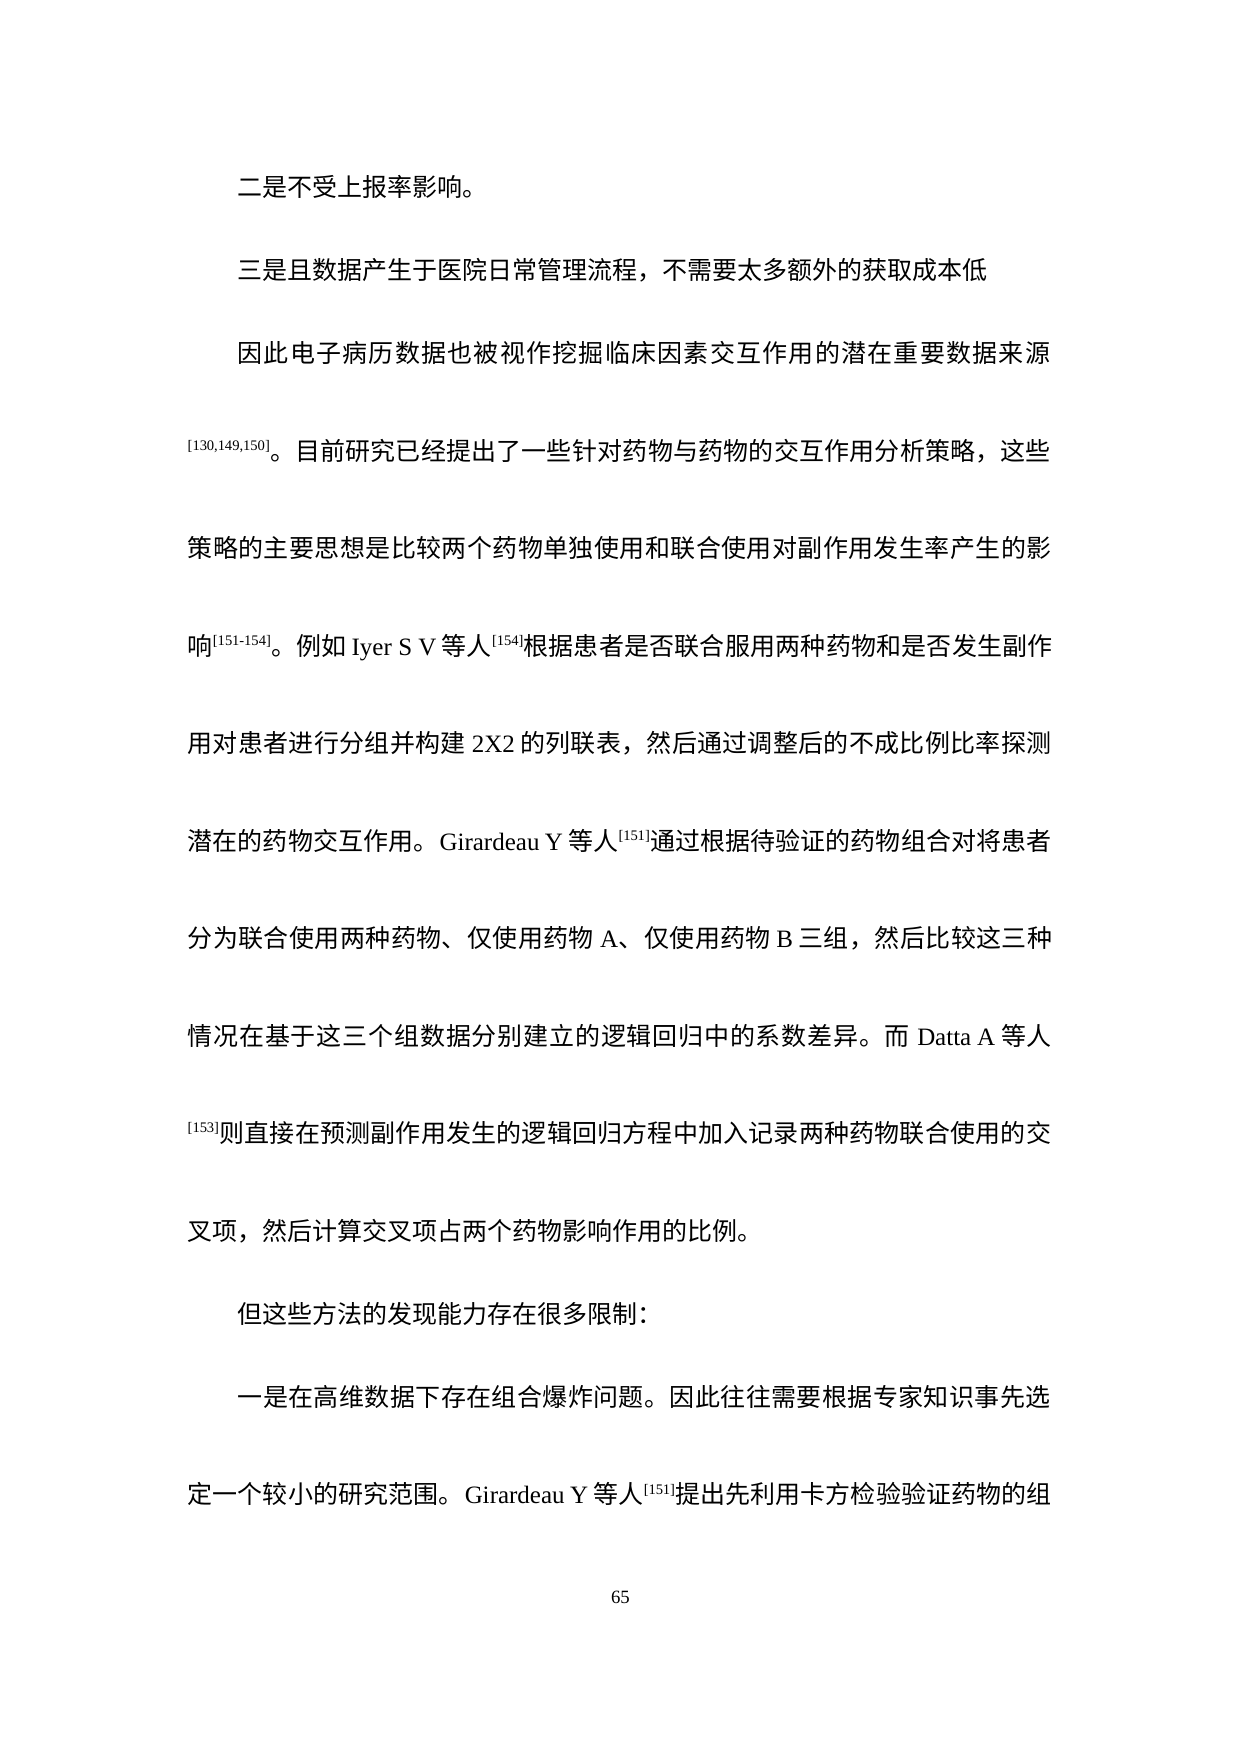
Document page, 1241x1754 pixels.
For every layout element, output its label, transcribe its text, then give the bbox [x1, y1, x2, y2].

text 二是不受上报率影响。 [187, 153, 1053, 218]
text 因此电子病历数据也被视作挖掘临床因素交互作用的潜在重要数据来源[130,149,150]。目前研究已经提出了一些针对药物与药物的交互作用分析策略，这些策略的主要思想是比较两个药物单独使用和联合使用对副作用发生率产生的影响[151-154]。例如Iyer S V等人[154]根据患者是否联合服用两种药物和是否发生副作用对患者进行分组并构建2X2的列联表，然后通过调整后的不成比例比率探测潜在的药物交互作用。Girardeau Y等人[151]通过根据待验证的药物组合对将患者分为联合使用两种药物、仅使用药物A、仅使用药物B三组，然后比较这三种情况在基于这三个组数据分别建立的逻辑回归中的系数差异。而Datta A等人[153]则直接在预测副作用发生的逻辑回归方程中加入记录两种药物联合使用的交叉项，然后计算交叉项占两个药物影响作用的比例。 [187, 319, 1053, 1262]
text 三是且数据产生于医院日常管理流程，不需要太多额外的获取成本低 [187, 236, 1053, 301]
text 但这些方法的发现能力存在很多限制： [187, 1280, 1053, 1345]
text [187, 1363, 1053, 1526]
